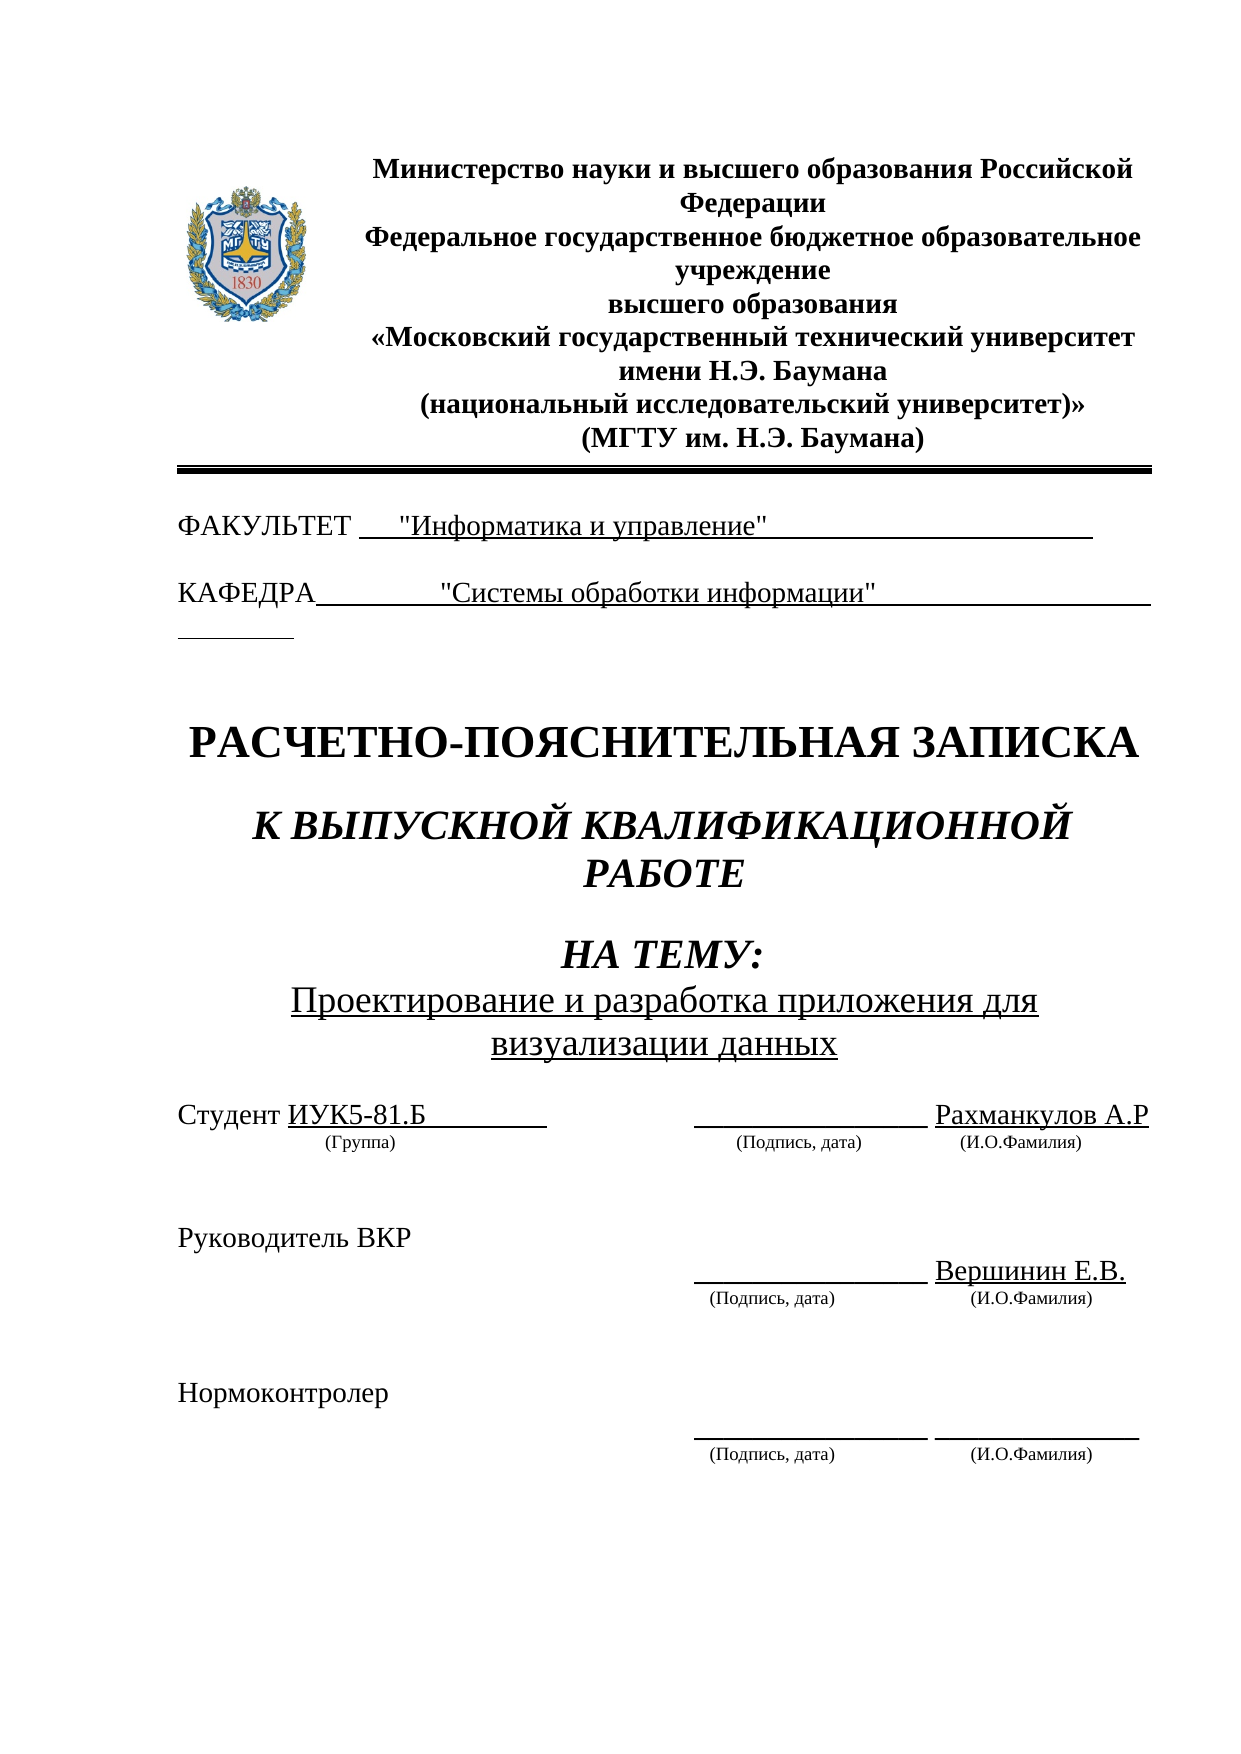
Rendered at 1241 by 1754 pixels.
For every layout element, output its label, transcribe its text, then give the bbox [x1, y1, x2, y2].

text (Подпись, дата) (И.О.Фамилия) [177, 1442, 1093, 1464]
text Проектирование и разработка приложения для визуализации данных [177, 978, 1152, 1064]
text К ВЫПУСКНОЙ КВАЛИФИКАЦИОННОЙ РАБОТЕ [177, 800, 1152, 896]
text ________________ ______________ [177, 1409, 1152, 1442]
text Руководитель ВКР [177, 1220, 1152, 1253]
text РАСЧЕТНО-ПОЯСНИТЕЛЬНАЯ ЗАПИСКА [177, 714, 1152, 767]
table_header [177, 152, 324, 453]
text КАФЕДРА "Системы обработки информации" [177, 575, 1152, 609]
text НА ТЕМУ: [177, 930, 1152, 978]
text Нормоконтролер [177, 1375, 1152, 1409]
text (Группа) (Подпись, дата) (И.О.Фамилия) [251, 1131, 1093, 1153]
text ФАКУЛЬТЕТ "Информатика и управление" [177, 508, 1152, 542]
text Студент ИУК5-81.Б ________________ Рахманкулов А.Р [177, 1097, 1152, 1131]
picture [186, 186, 307, 320]
text ________________ Вершинин Е.В. [177, 1253, 1152, 1287]
text (Подпись, дата) (И.О.Фамилия) [177, 1287, 1093, 1308]
table_header Министерство науки и высшего образования Российской Федерации Федеральное государственное бюджетное образовательное учреждение высшего образования «Московский государственный технический университет имени Н.Э. Баумана (национальный исследовательский университет)» (МГТУ им. Н.Э. Баумана) [325, 152, 1181, 453]
